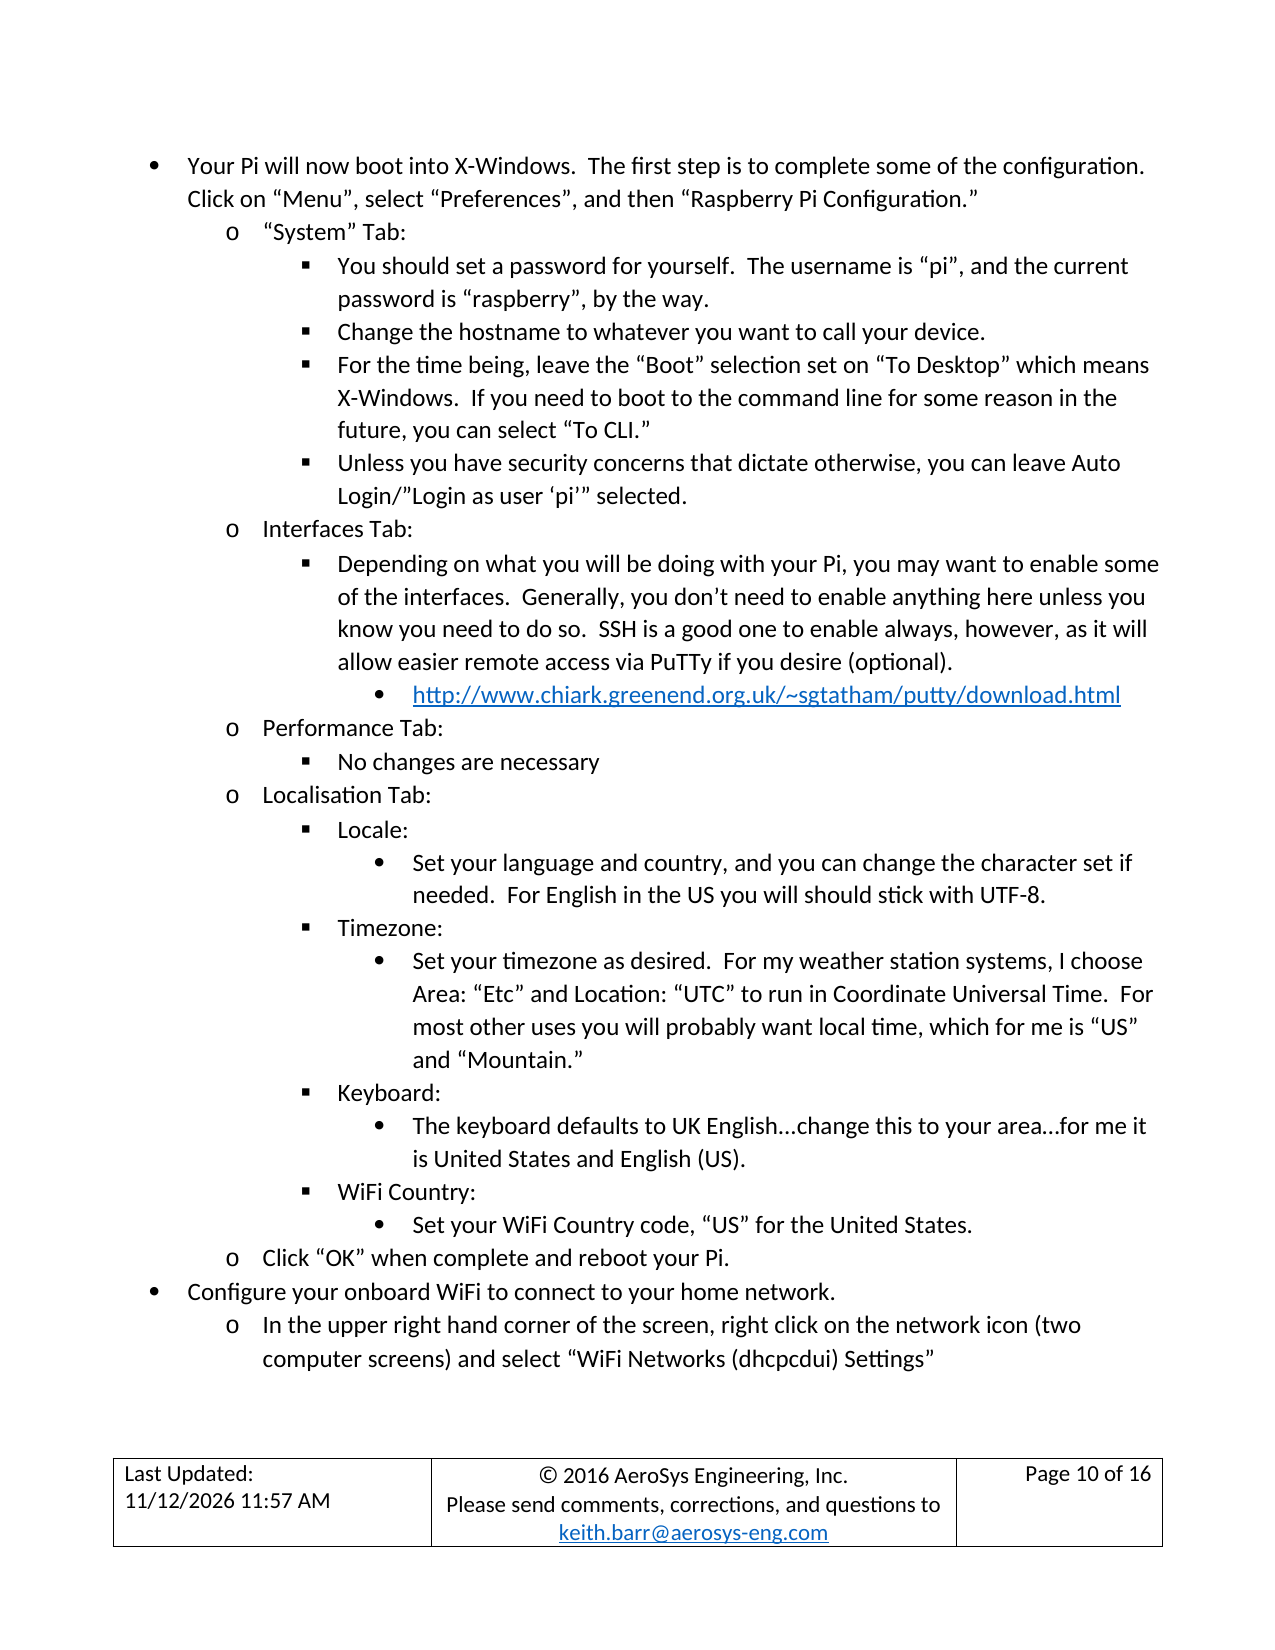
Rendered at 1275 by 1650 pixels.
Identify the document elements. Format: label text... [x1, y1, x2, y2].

list Change the hostname to whatever you want to call your device. [300, 316, 1162, 346]
list Set your timezone as desired. For my weather station systems, I choose Area: “Etc” and Location: “UTC” to run in Coordinate Universal Time. For most other uses you will probably want local time, which for me is “US” and “Mountain.” [375, 945, 1162, 1075]
list http://www.chiark.greenend.org.uk/~sgtatham/putty/download.html [375, 679, 1162, 710]
list Localisation Tab: [225, 779, 1162, 811]
list Set your language and country, and you can change the character set if needed. For English in the US you will should stick with UTF-8. [375, 847, 1162, 910]
list In the upper right hand corner of the screen, right click on the network icon (two computer screens) and select “WiFi Networks (dhcpcdui) Settings” [225, 1309, 1162, 1373]
list Timezone: [300, 912, 1162, 943]
list The keyboard defaults to UK English...change this to your area…for me it is United States and English (US). [375, 1110, 1162, 1173]
list “System” Tab: [225, 216, 1162, 248]
list Set your WiFi Country code, “US” for the United States. [375, 1209, 1162, 1239]
list WiFi Country: [300, 1176, 1162, 1206]
list Your Pi will now boot into X-Windows. The first step is to complete some of the configuration. Click on “Menu”, select “Preferences”, and then “Raspberry Pi Configuration.” [150, 150, 1162, 213]
list No changes are necessary [300, 747, 1162, 777]
list Keyboard: [300, 1077, 1162, 1108]
list You should set a password for yourself. The username is “pi”, and the current password is “raspberry”, by the way. [300, 250, 1162, 313]
list Performance Tab: [225, 712, 1162, 744]
list Locale: [300, 814, 1162, 844]
list Configure your onboard WiFi to connect to your home network. [150, 1276, 1162, 1306]
list Unless you have security concerns that dictate otherwise, you can leave Auto Login/”Login as user ‘pi’” selected. [300, 448, 1162, 511]
list For the time being, leave the “Boot” selection set on “To Desktop” which means X-Windows. If you need to boot to the command line for some reason in the future, you can select “To CLI.” [300, 349, 1162, 445]
list Interfaces Tab: [225, 513, 1162, 545]
list Click “OK” when complete and reboot your Pi. [225, 1242, 1162, 1273]
list Depending on what you will be doing with your Pi, you may want to enable some of the interfaces. Generally, you don’t need to enable anything here unless you know you need to do so. SSH is a good one to enable always, however, as it will allow easier remote access via PuTTy if you desire (optional). [300, 548, 1162, 677]
